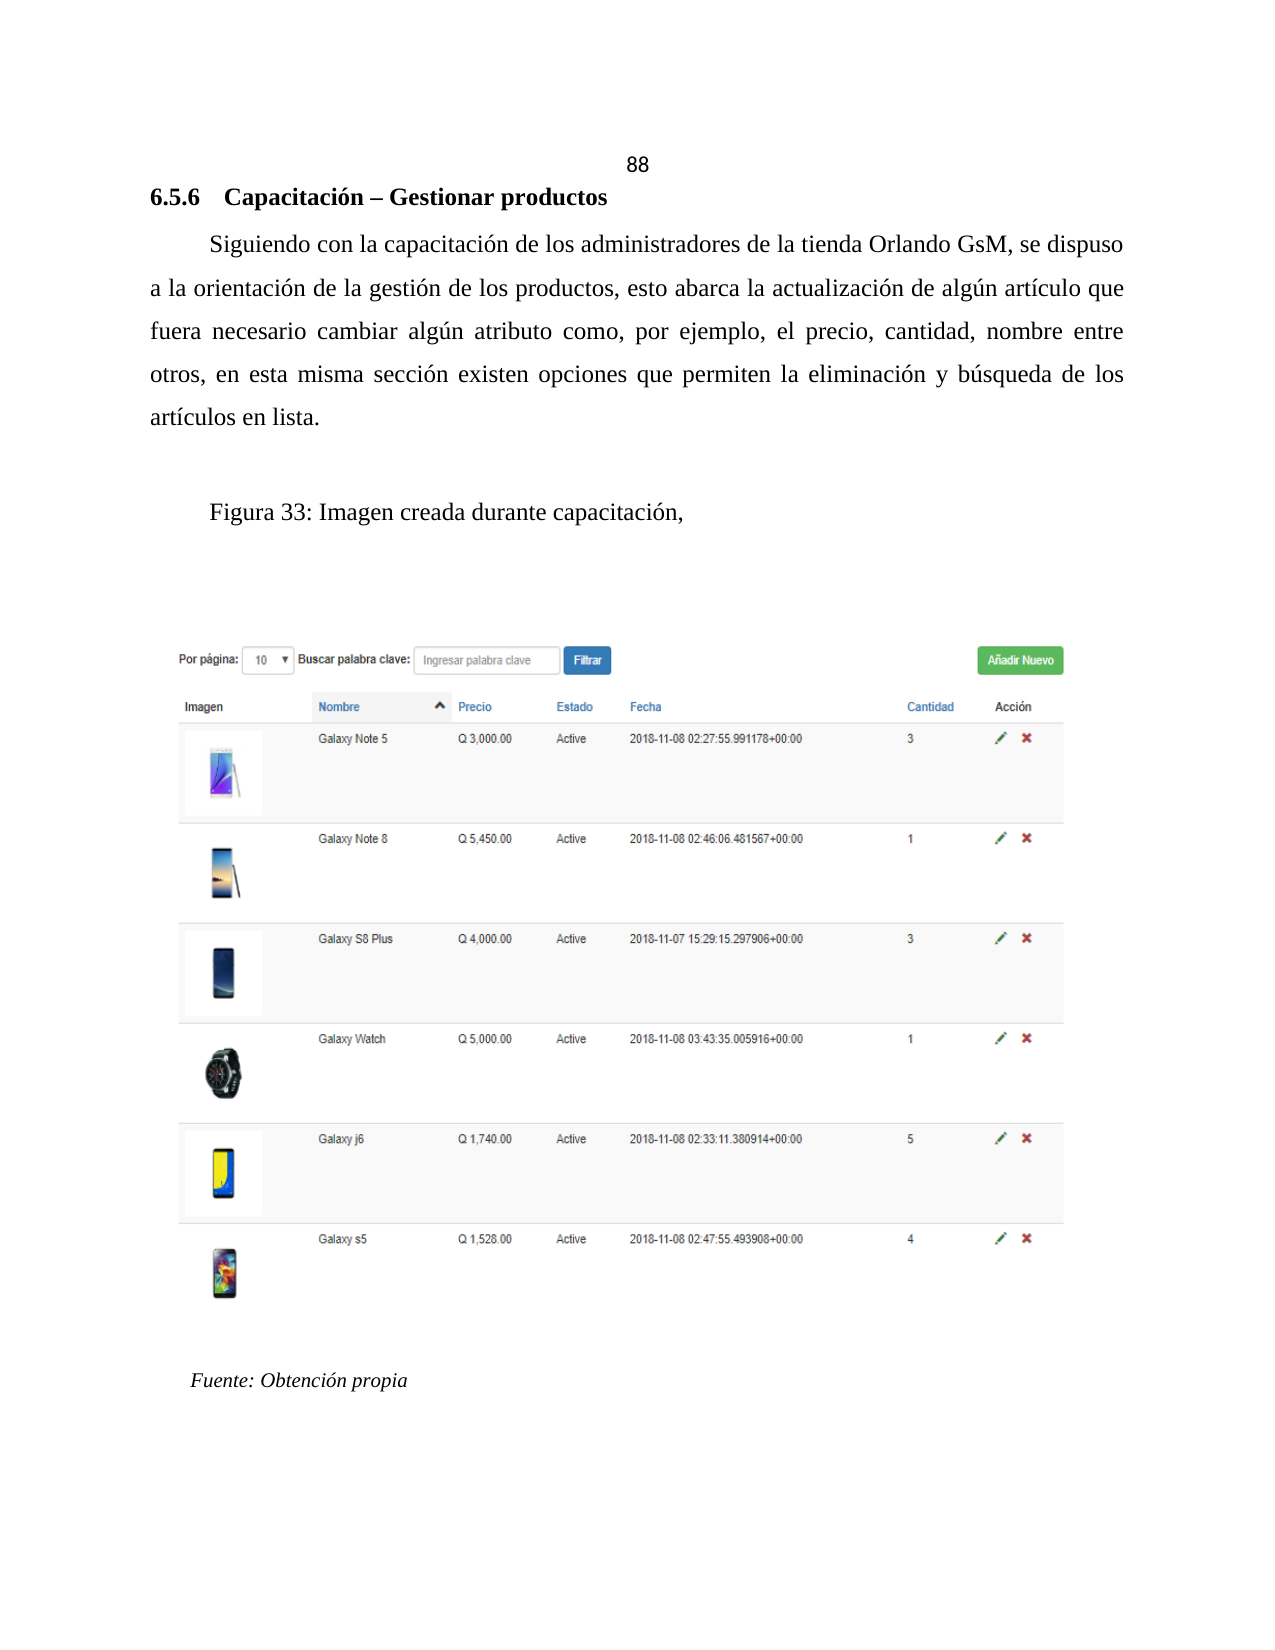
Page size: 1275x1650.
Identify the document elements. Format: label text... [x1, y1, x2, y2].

picture [131, 635, 1107, 1323]
text Siguiendo con la capacitación de los administradores de la tienda Orlando GsM, se dispuso a la orientación de la gestión de los productos, esto abarca la actualización de algún artículo que fuera necesario cambiar algún atributo como, por ejemplo, el precio, cantidad, nombre entre otros, en esta misma sección existen opciones que permiten la eliminación y búsqueda de los artículos en lista. [150, 229, 1125, 431]
subtitle 6.5.6 Capacitación – Gestionar productos [150, 182, 1125, 211]
text Figura 33: Imagen creada durante capacitación, [150, 497, 1125, 525]
